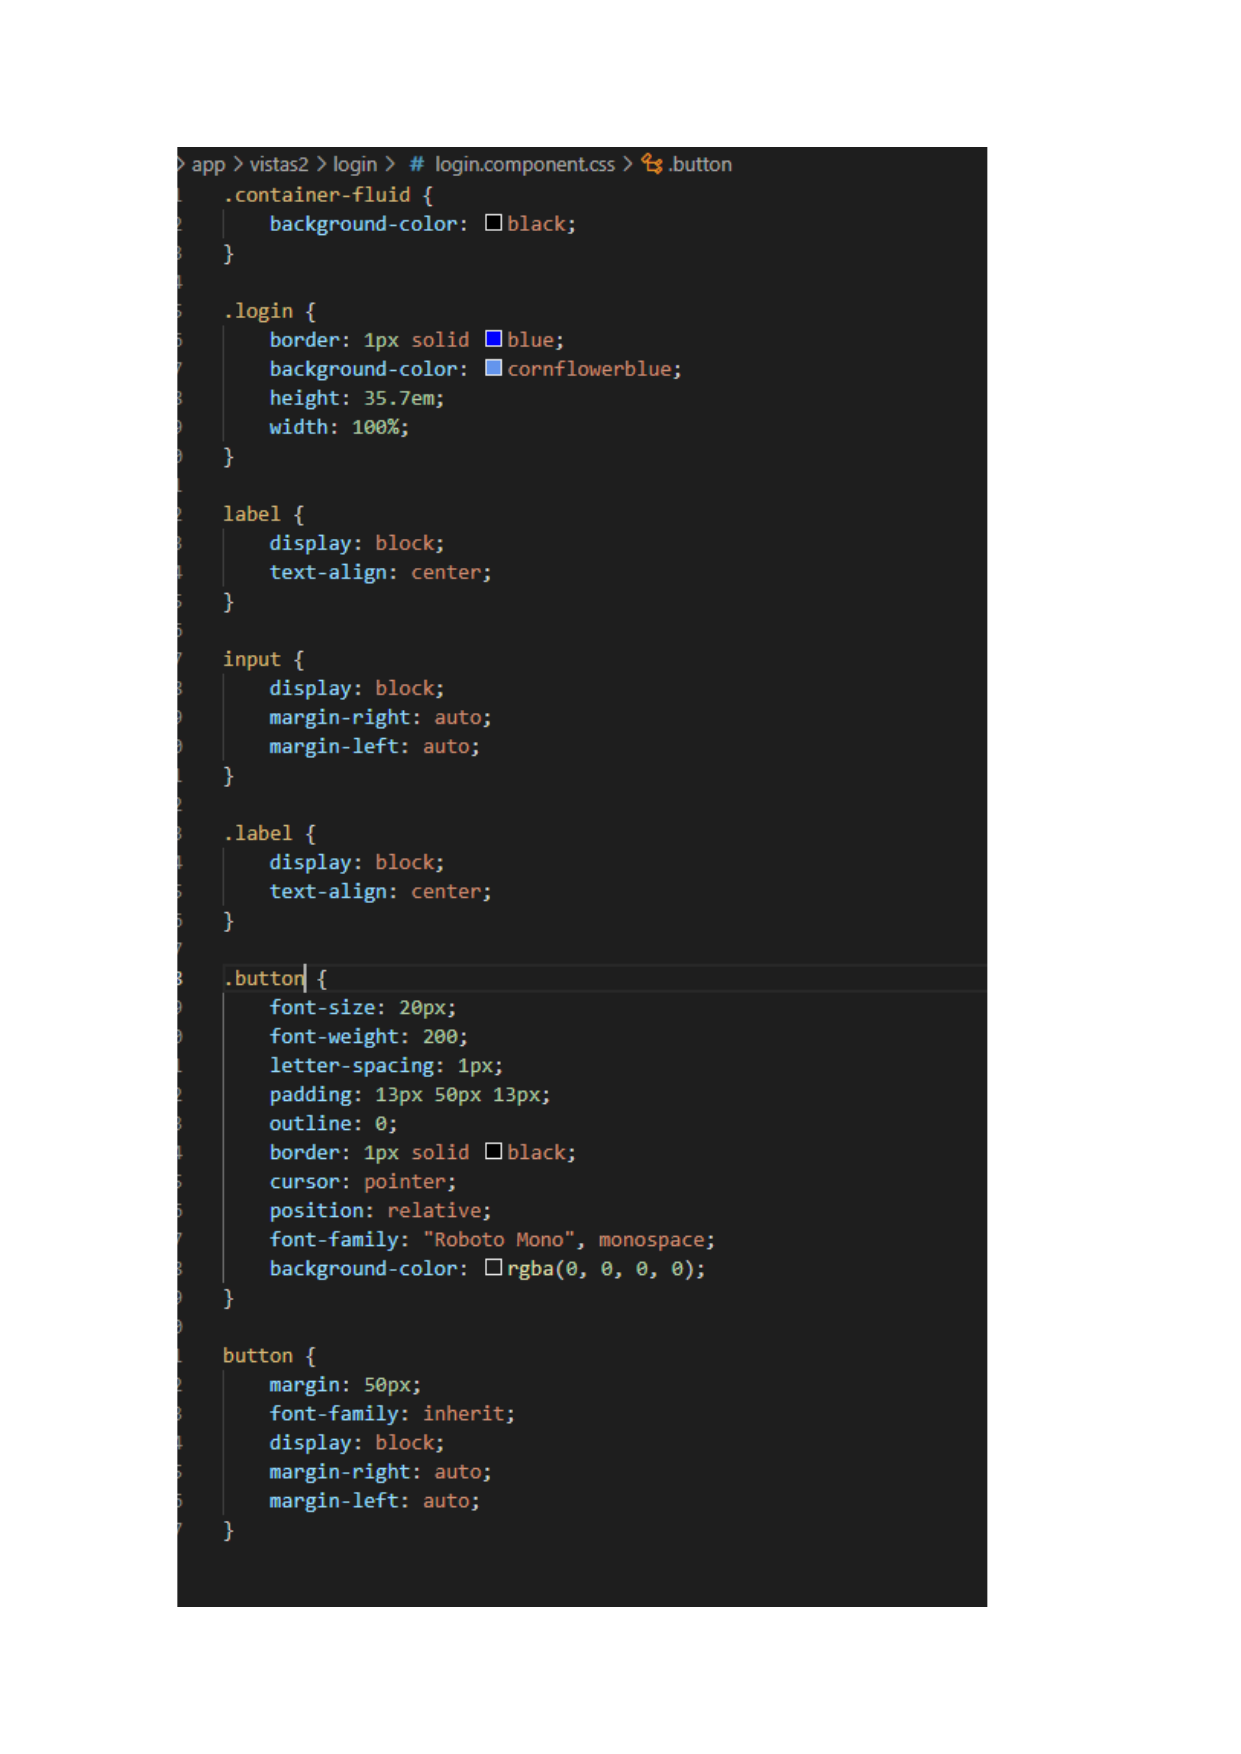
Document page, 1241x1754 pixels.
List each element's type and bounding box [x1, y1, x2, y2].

picture [177, 147, 988, 1607]
